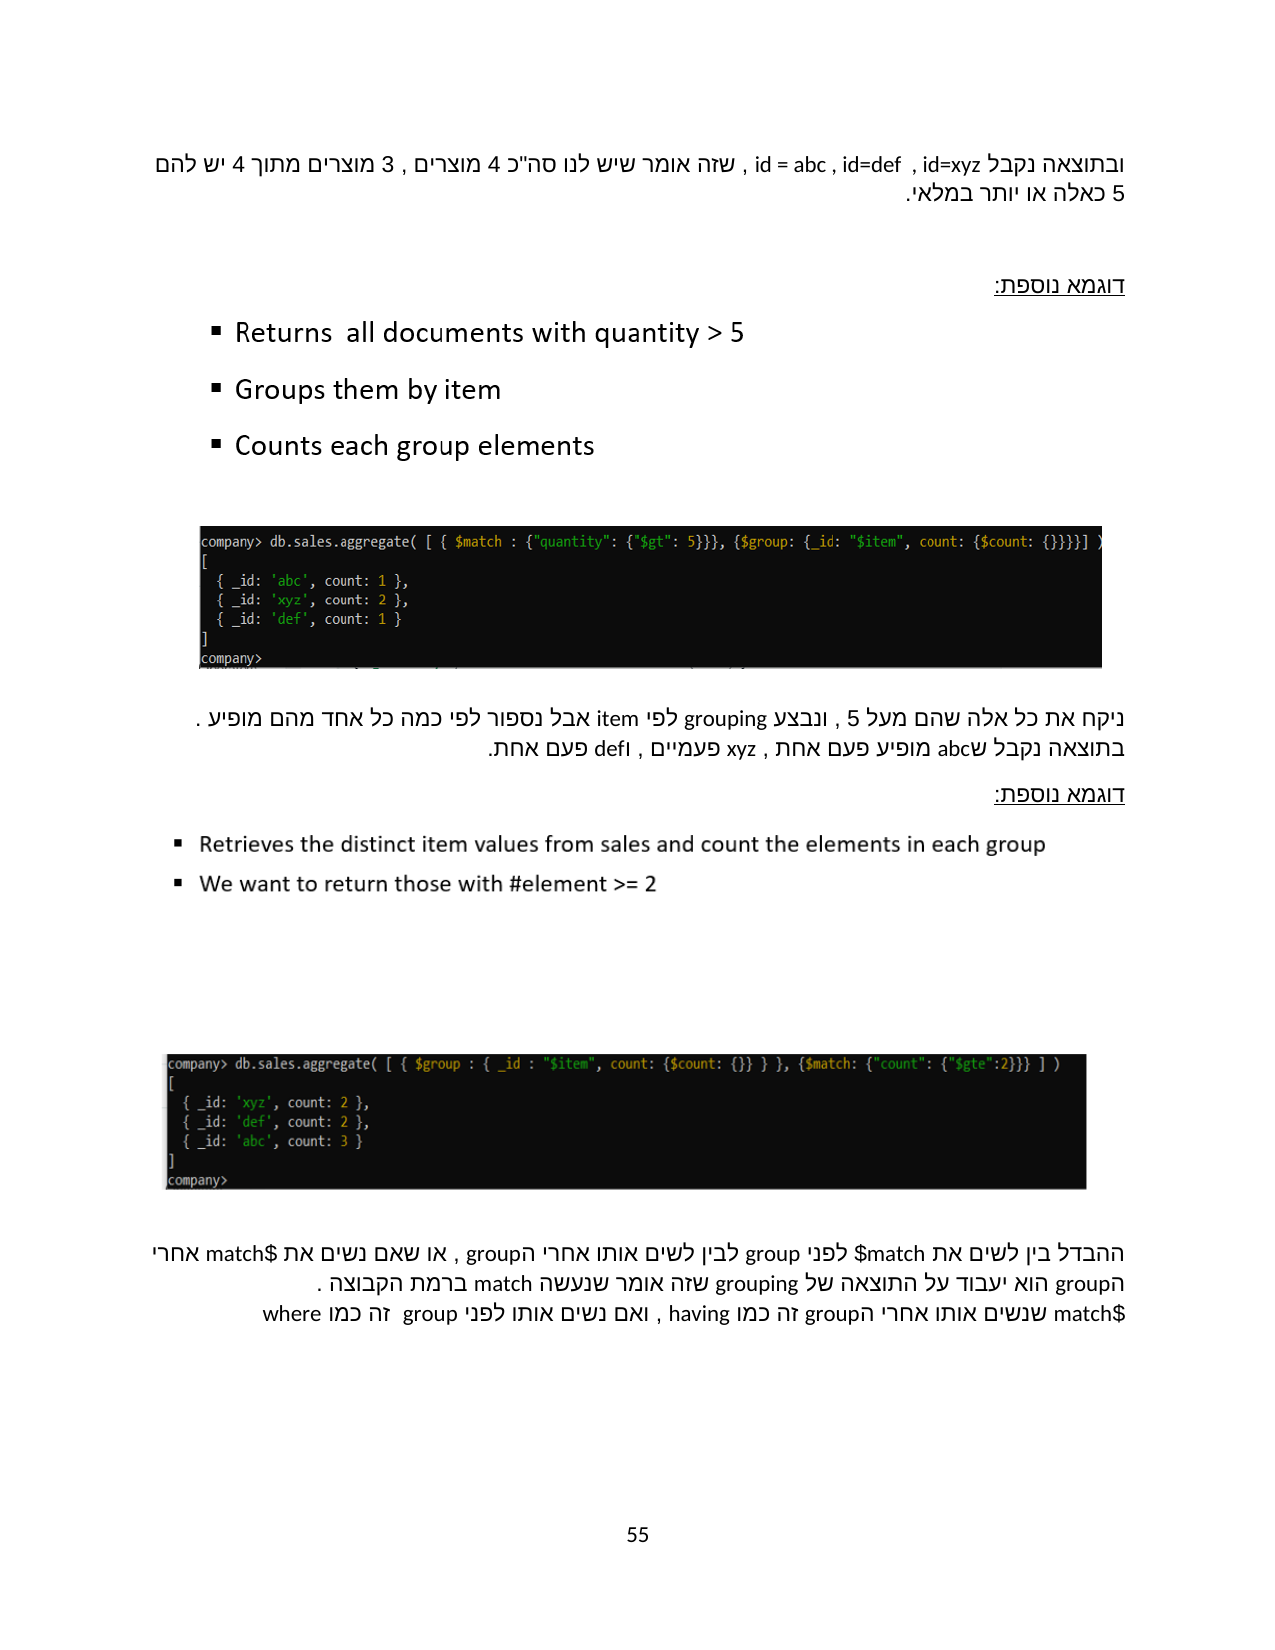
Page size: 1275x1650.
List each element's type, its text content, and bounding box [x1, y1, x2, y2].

text דוגמא נוספת: ניקח את כל אלה שהם מעל 5 , ונבצע grouping לפי item אבל נספור לפי כמה כל אחד מהם מופיע . בתוצאה נקבל שabc מופיע פעם אחת , xyz פעמיים , וdef פעם אחת. [150, 702, 1125, 762]
text דוגמא נוספת: [150, 781, 1125, 809]
text דוגמא נוספת: ניקח את כל אלה שהם מעל 5 , ונבצע grouping לפי item אבל נספור לפי כמה כל אחד מהם מופיע . בתוצאה נקבל שabc מופיע פעם אחת , xyz פעמיים , וdef פעם אחת. [150, 272, 1125, 300]
picture [91, 809, 1125, 1221]
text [150, 150, 1125, 206]
picture [150, 300, 1125, 702]
text ההבדל בין לשים את match$ לפני group לבין לשים אותו אחרי הgroup , או שאם נשים את $match אחרי הgroup הוא יעבוד על התוצאה של grouping שזה אומר שנעשה match ברמת הקבוצה . $match שנשים אותו אחרי הgroup זה כמו having , ואם נשים אותו לפני group זה כמו where [150, 1239, 1125, 1327]
